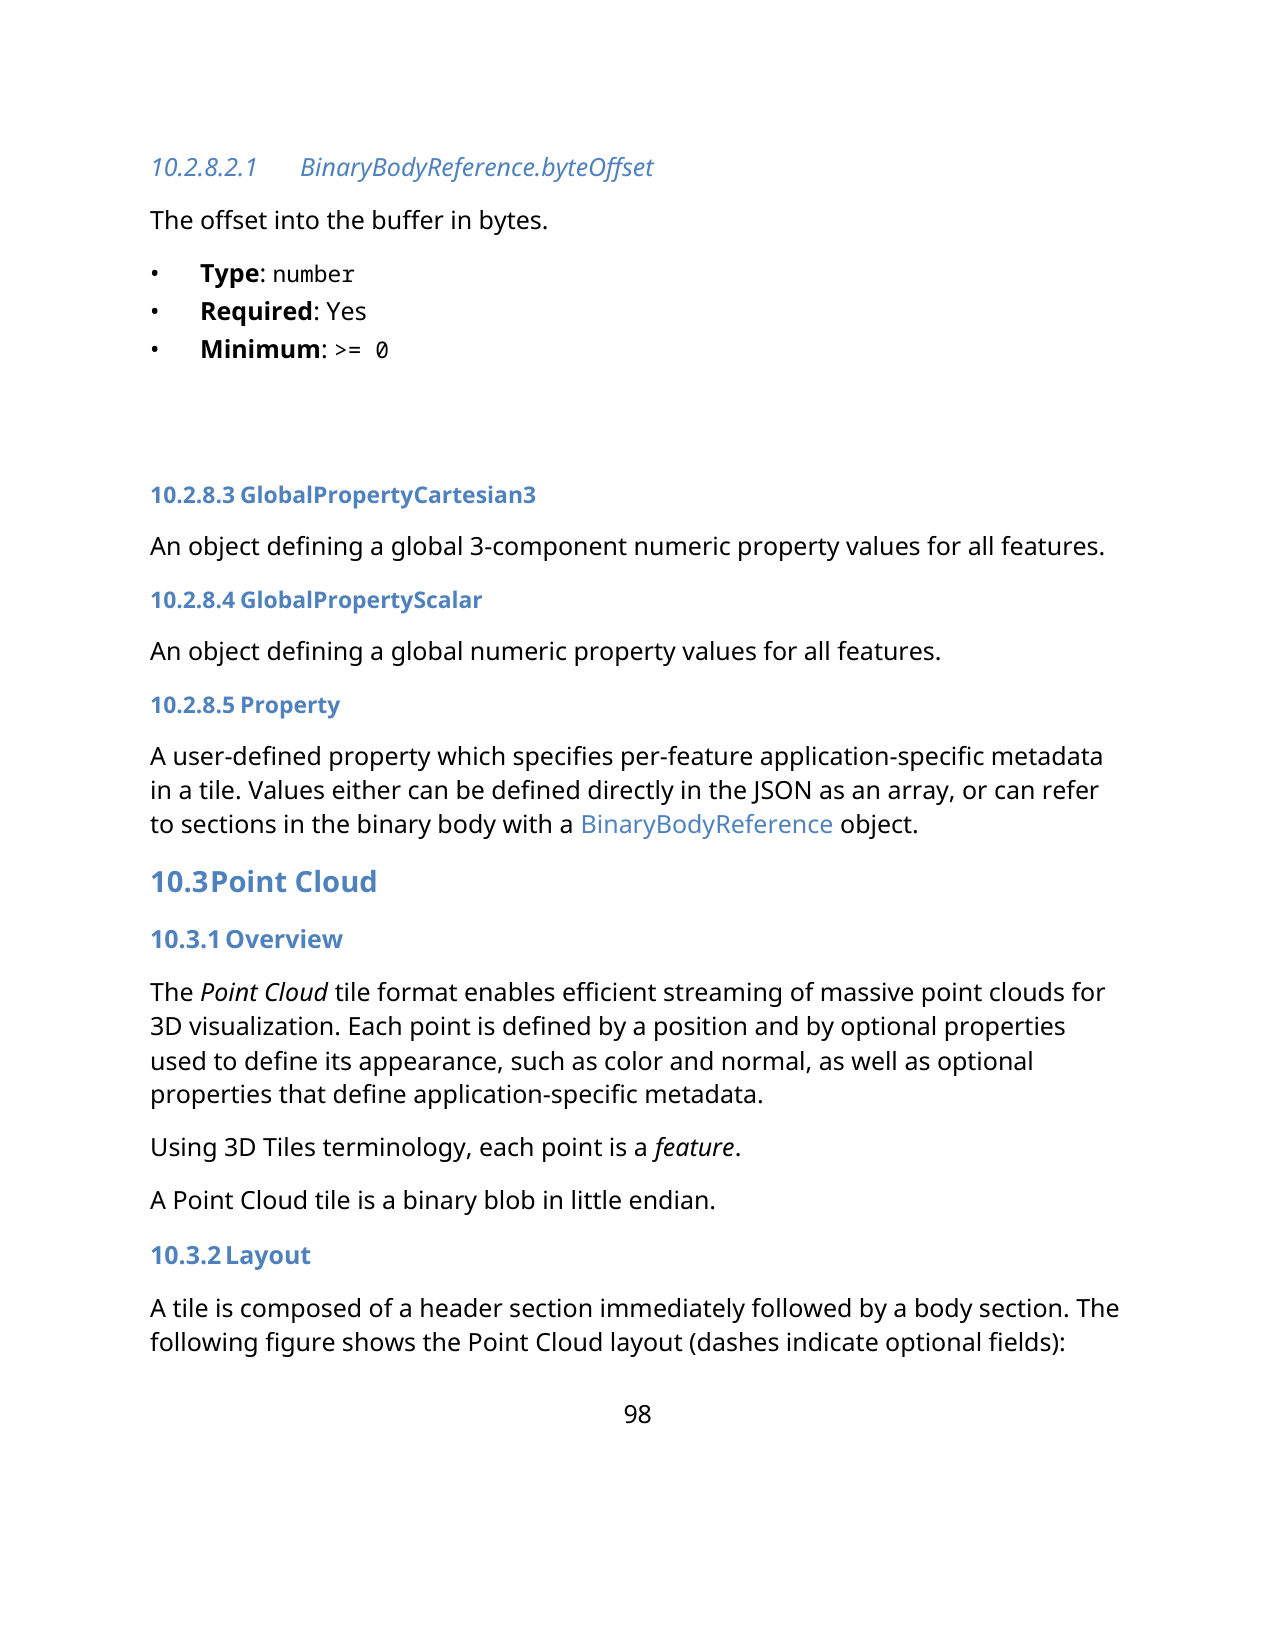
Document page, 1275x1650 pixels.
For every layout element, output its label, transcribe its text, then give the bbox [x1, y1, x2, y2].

text A tile is composed of a header section immediately followed by a body section. The following figure shows the Point Cloud layout (dashes indicate optional fields): [150, 1291, 1125, 1359]
subtitle BinaryBodyReference.byteOffset [150, 150, 1125, 184]
subtitle GlobalPropertyCartesian3 [150, 479, 1125, 510]
text An object defining a global 3-component numeric property values for all features. [150, 529, 1125, 563]
subtitle Point Cloud [150, 862, 1125, 901]
text An object defining a global numeric property values for all features. [150, 634, 1125, 668]
text Using 3D Tiles terminology, each point is a feature. [150, 1130, 1125, 1164]
subtitle GlobalPropertyScalar [150, 584, 1125, 615]
subtitle Overview [150, 922, 1125, 956]
list Type: number [150, 256, 1125, 290]
text The offset into the buffer in bytes. [150, 203, 1125, 237]
text A user-defined property which specifies per-feature application-specific metadata in a tile. Values either can be defined directly in the JSON as an array, or can refer to sections in the binary body with a BinaryBodyReference object. [150, 739, 1125, 841]
subtitle Property [150, 689, 1125, 720]
text The Point Cloud tile format enables efficient streaming of massive point clouds for 3D visualization. Each point is defined by a position and by optional properties used to define its appearance, such as color and normal, as well as optional properties that define application-specific metadata. [150, 975, 1125, 1111]
subtitle Layout [150, 1238, 1125, 1272]
list Minimum: >= 0 [150, 331, 1125, 365]
list Required: Yes [150, 293, 1125, 327]
text A Point Cloud tile is a binary blob in little endian. [150, 1183, 1125, 1217]
